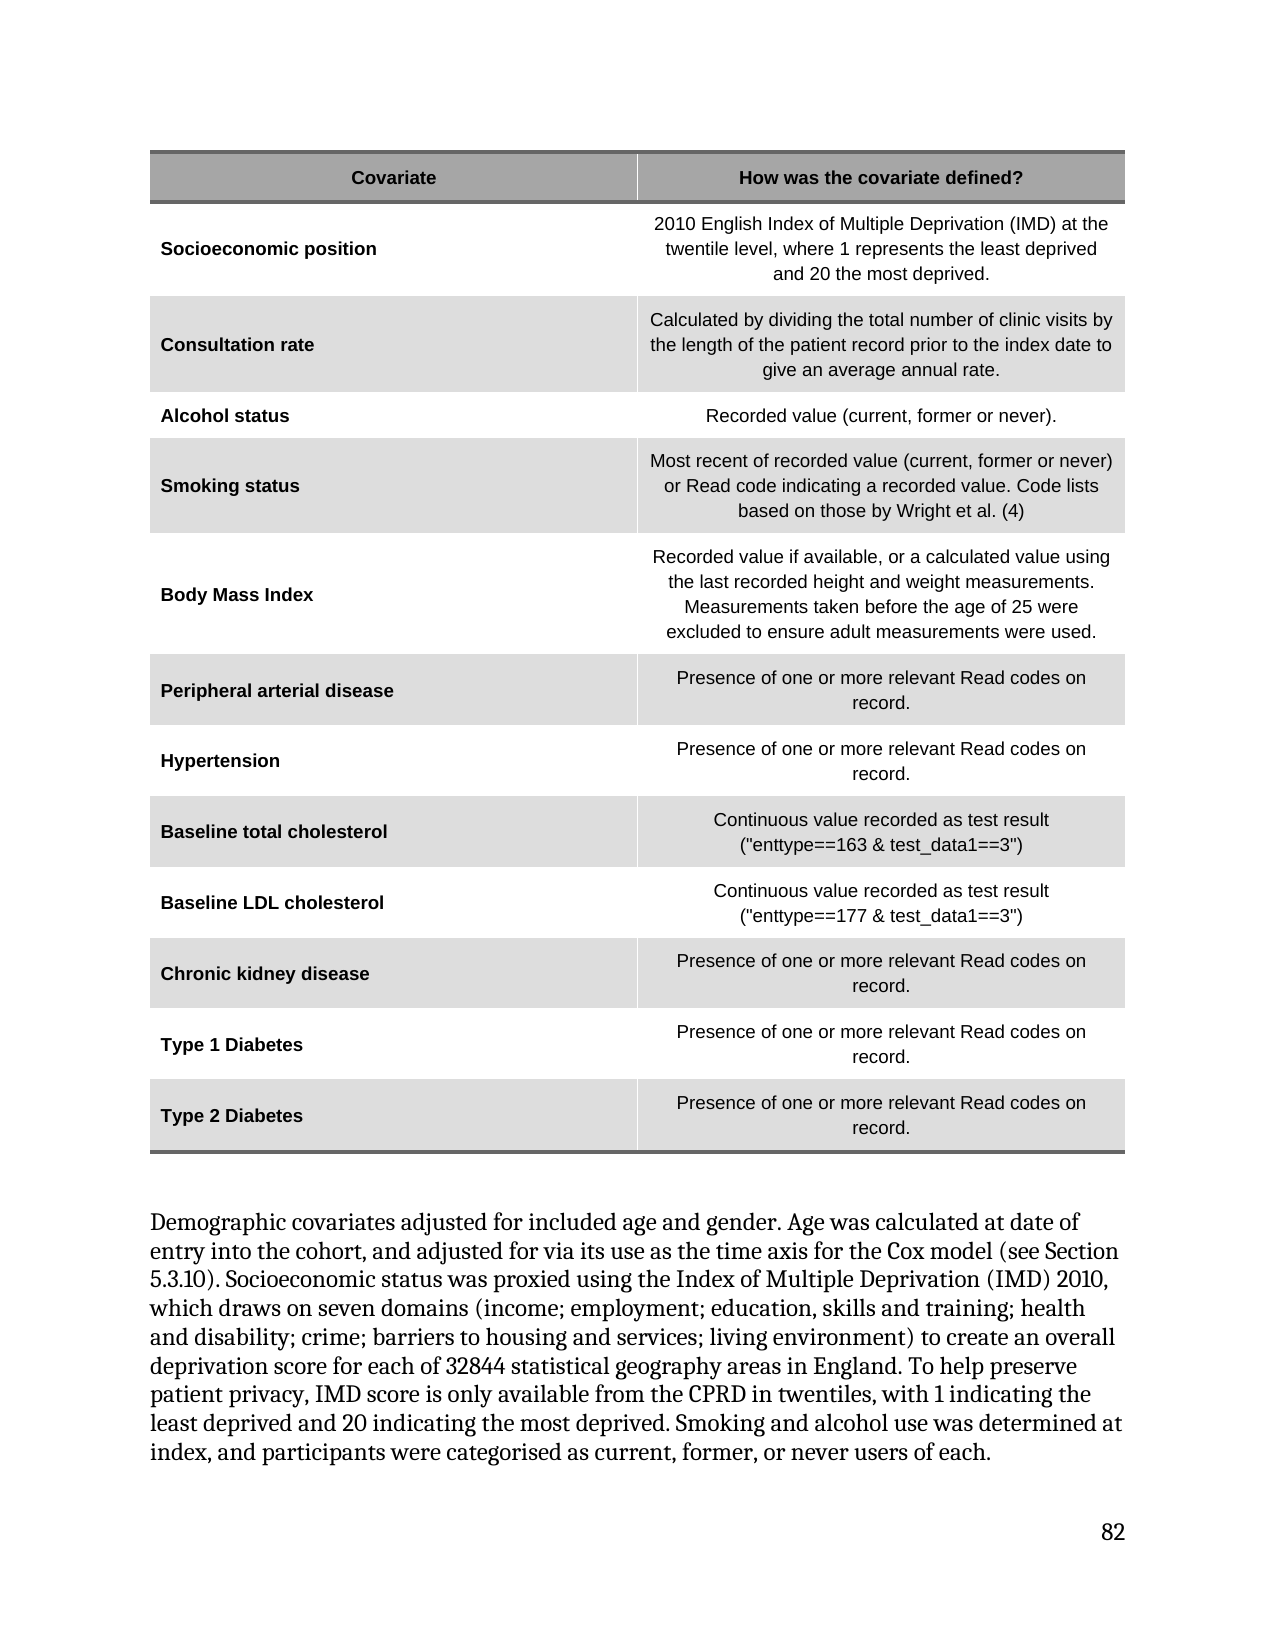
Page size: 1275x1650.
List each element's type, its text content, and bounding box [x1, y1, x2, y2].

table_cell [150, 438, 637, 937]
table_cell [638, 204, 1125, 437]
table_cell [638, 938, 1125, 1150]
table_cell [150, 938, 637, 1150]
table_header Covariate [150, 154, 637, 200]
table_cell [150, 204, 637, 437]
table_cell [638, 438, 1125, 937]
table_header How was the covariate defined? [638, 154, 1125, 200]
text Demographic covariates adjusted for included age and gender. Age was calculated at date of entry into the cohort, and adjusted for via its use as the time axis for the Cox model (see Section 5.3.10). Socioeconomic status was proxied using the Index of Multiple Deprivation (IMD) 2010, which draws on seven domains (income; employment; education, skills and training; health and disability; crime; barriers to housing and services; living environment) to create an overall deprivation score for each of 32844 statistical geography areas in England. To help preserve patient privacy, IMD score is only available from the CPRD in twentiles, with 1 indicating the least deprived and 20 indicating the most deprived. Smoking and alcohol use was determined at index, and participants were categorised as current, former, or never users of each. [150, 1208, 1125, 1467]
